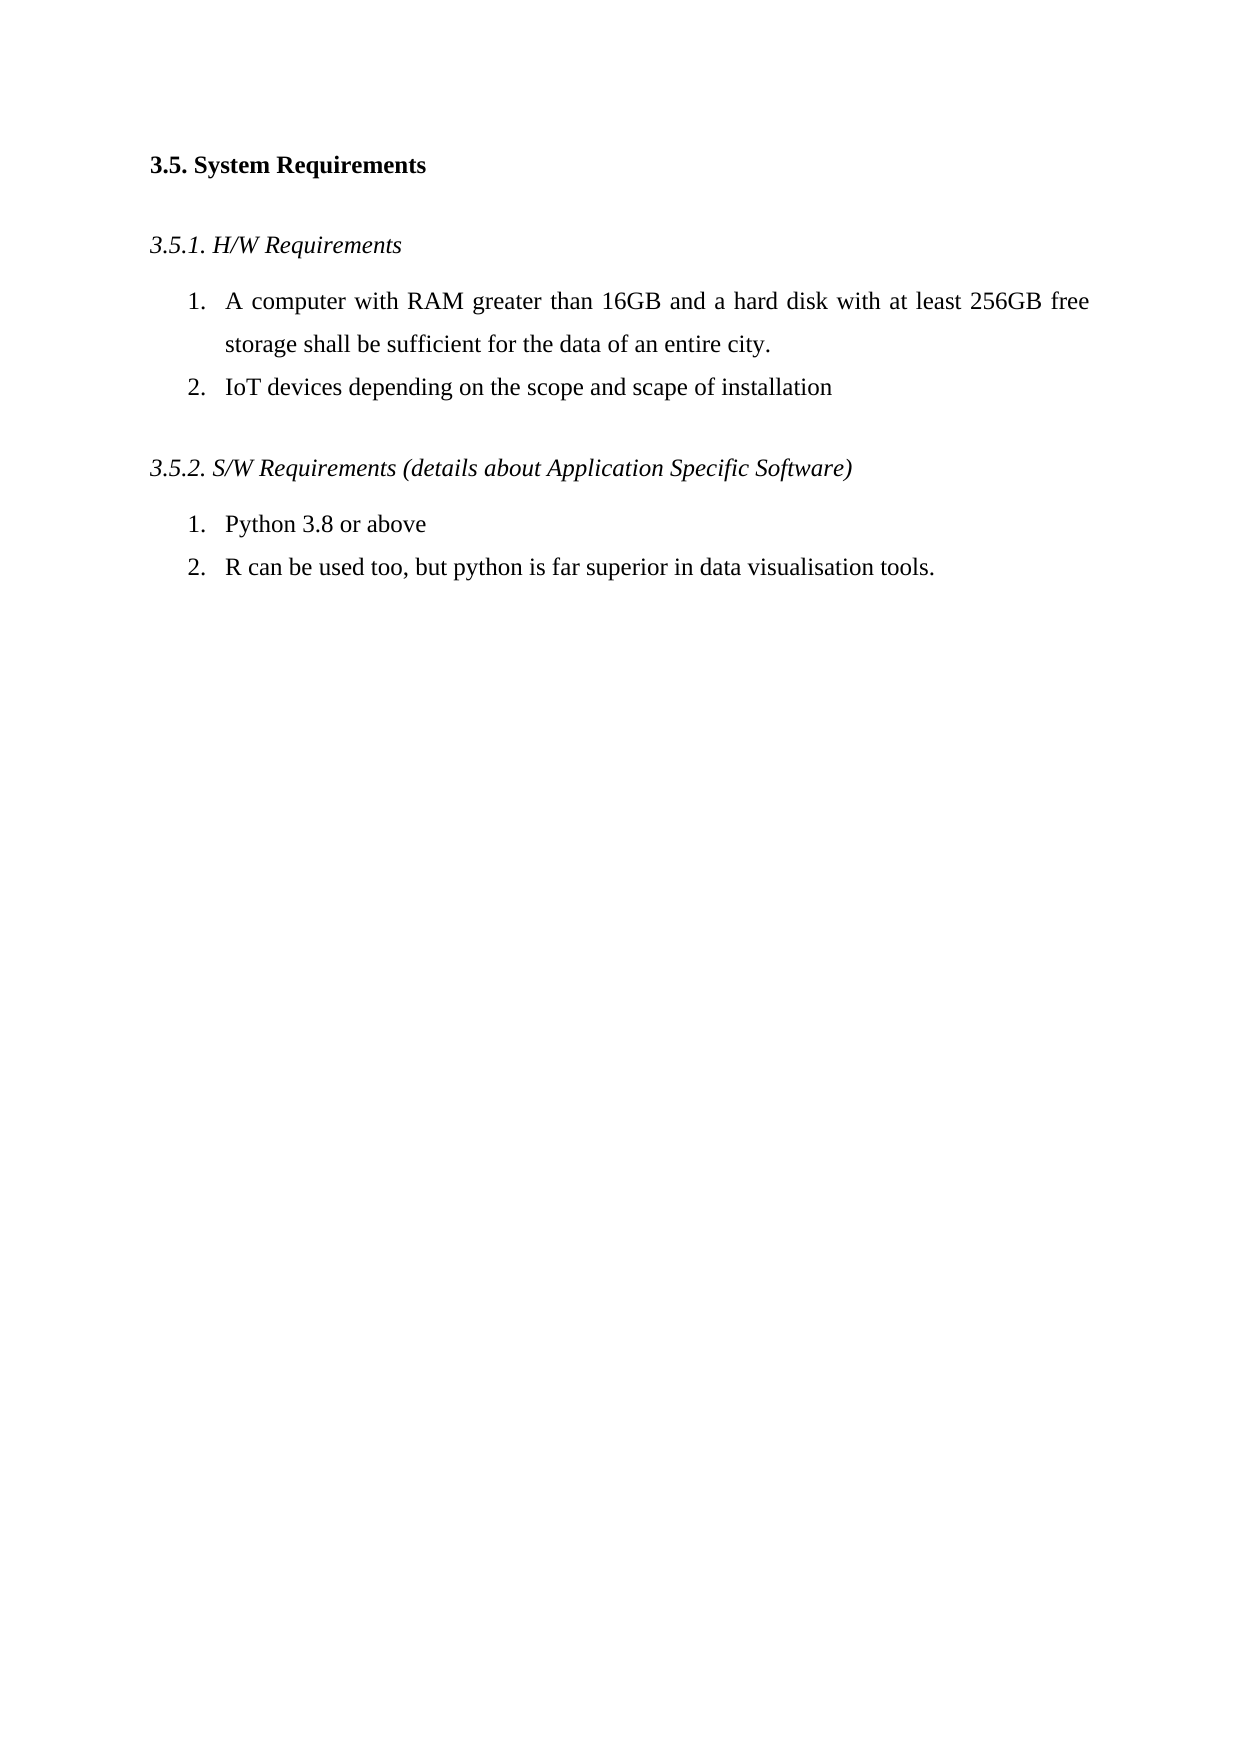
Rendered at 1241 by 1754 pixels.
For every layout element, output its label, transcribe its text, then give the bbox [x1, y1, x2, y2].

list A computer with RAM greater than 16GB and a hard disk with at least 256GB free storage shall be sufficient for the data of an entire city. [187, 286, 1090, 358]
list IoT devices depending on the scope and scape of installation [187, 372, 1090, 401]
list Python 3.8 or above [187, 509, 1090, 537]
subtitle 3.5.1. H/W Requirements [150, 231, 1090, 259]
subtitle 3.5. System Requirements [150, 150, 1090, 179]
list R can be used too, but python is far superior in data visualisation tools. [187, 552, 1090, 581]
subtitle 3.5.2. S/W Requirements (details about Application Specific Software) [150, 453, 1090, 482]
